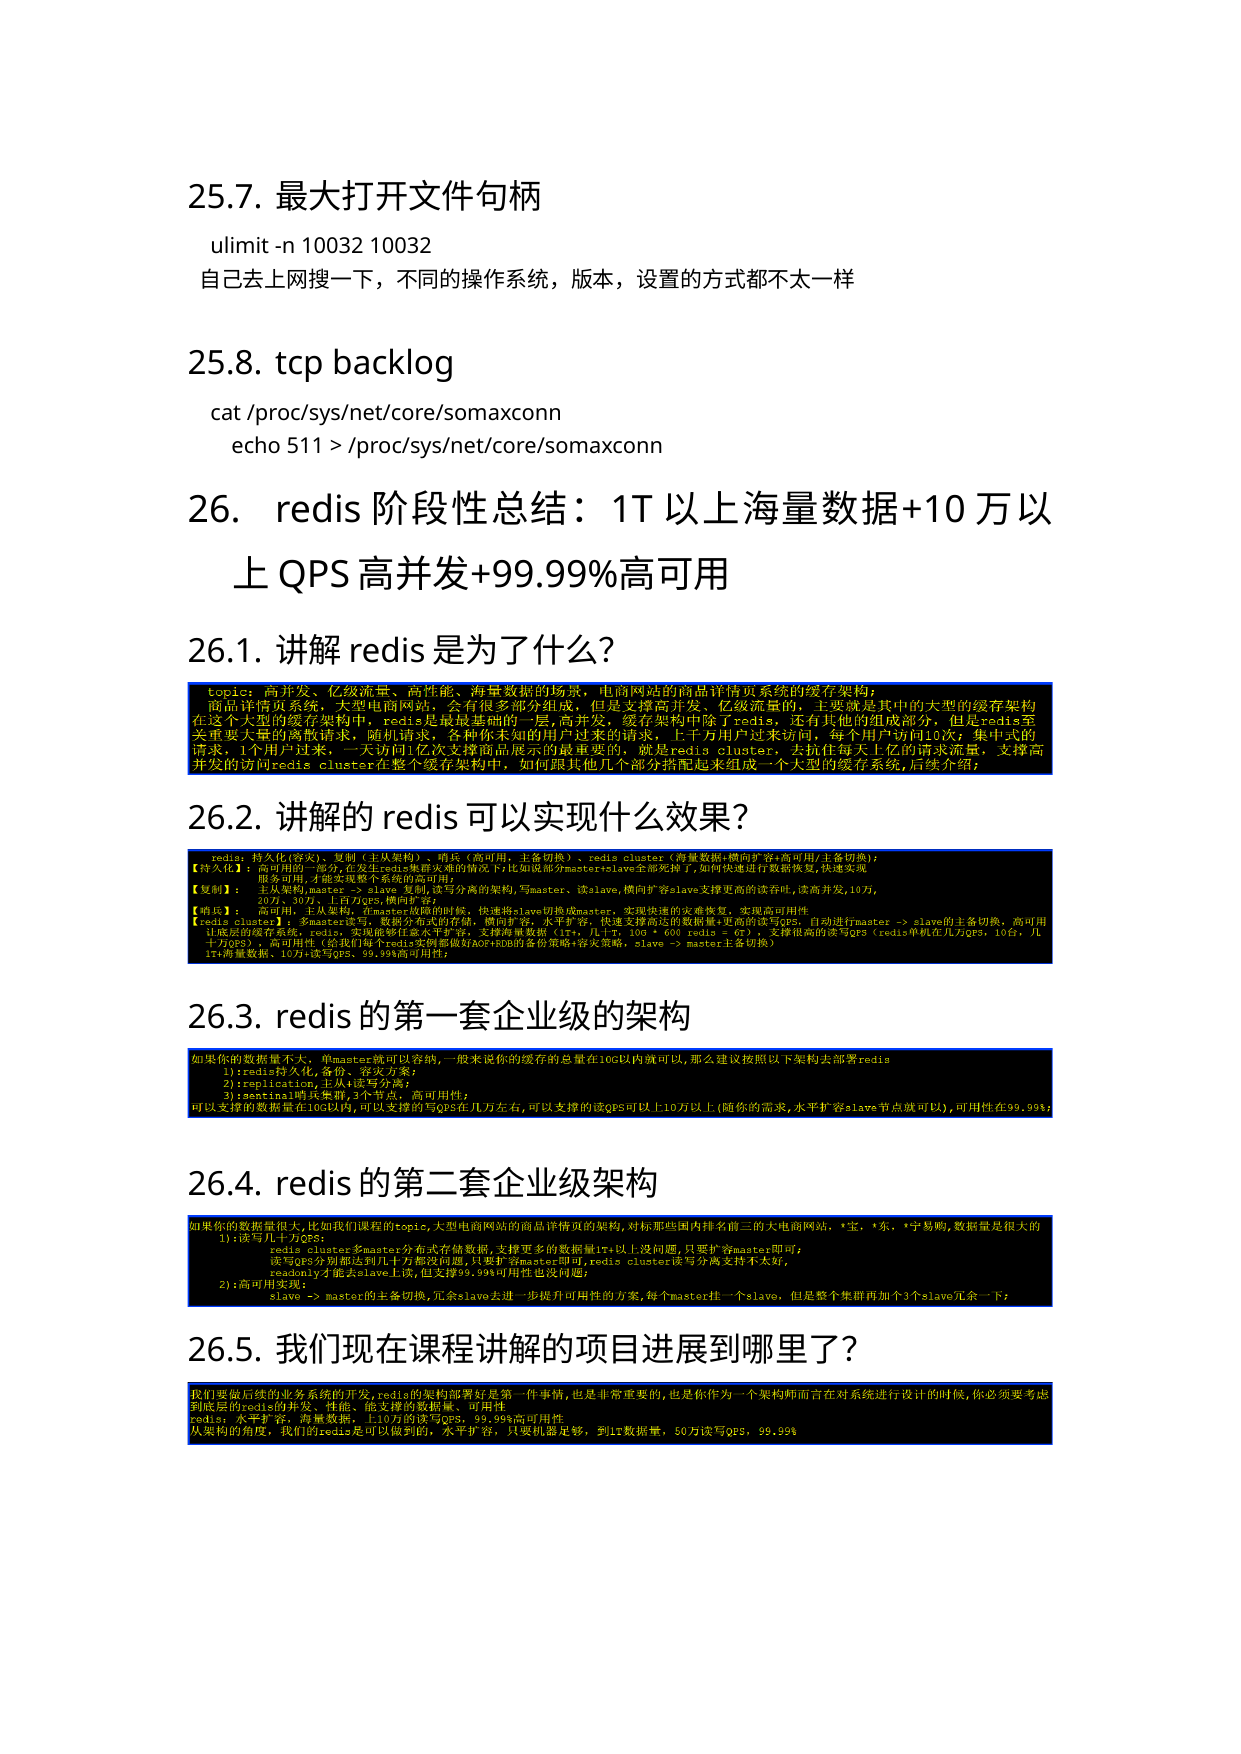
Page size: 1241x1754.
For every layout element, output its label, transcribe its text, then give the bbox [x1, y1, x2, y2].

subtitle 讲解redis是为了什么？ [187, 616, 1053, 681]
text 自己去上网搜一下，不同的操作系统，版本，设置的方式都不太一样 [187, 262, 1053, 294]
subtitle tcp backlog [187, 329, 1053, 394]
picture [187, 1215, 1053, 1307]
picture [187, 682, 1053, 775]
subtitle 我们现在课程讲解的项目进展到哪里了？ [187, 1315, 1053, 1380]
subtitle 最大打开文件句柄 [187, 162, 1053, 227]
picture [187, 849, 1053, 964]
text echo 511 > /proc/sys/net/core/somaxconn [187, 428, 1053, 461]
text cat /proc/sys/net/core/somaxconn [187, 396, 1053, 428]
picture [187, 1382, 1053, 1445]
subtitle redis阶段性总结：1T以上海量数据+10万以上QPS高并发+99.99%高可用 [187, 473, 1053, 603]
subtitle redis的第一套企业级的架构 [187, 982, 1053, 1047]
text ulimit -n 10032 10032 [187, 229, 1053, 262]
subtitle redis的第二套企业级架构 [187, 1148, 1053, 1213]
subtitle 讲解的redis可以实现什么效果？ [187, 782, 1053, 847]
picture [187, 1048, 1053, 1118]
